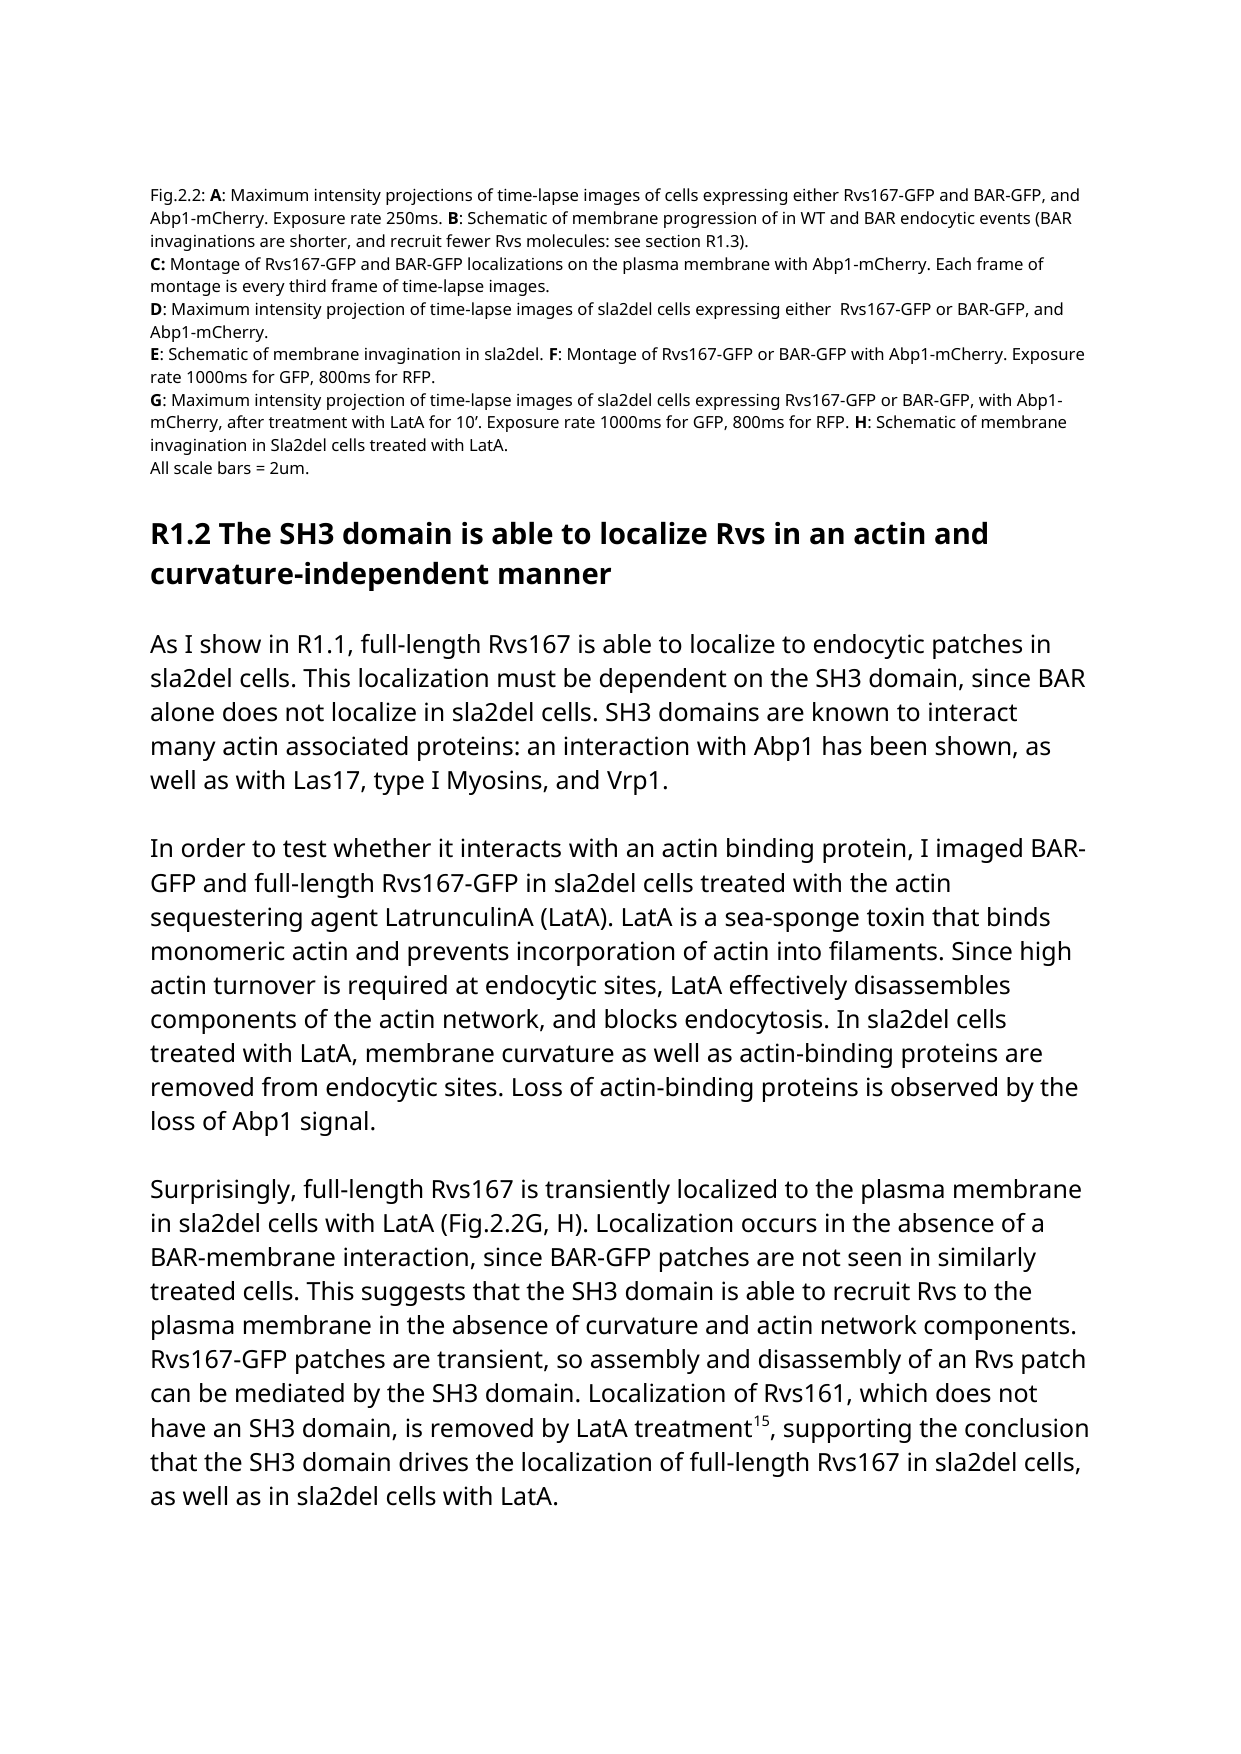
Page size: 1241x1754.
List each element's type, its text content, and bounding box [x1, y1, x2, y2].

text Surprisingly, full-length Rvs167 is transiently localized to the plasma membrane in sla2del cells with LatA (Fig.2.2G, H). Localization occurs in the absence of a BAR-membrane interaction, since BAR-GFP patches are not seen in similarly treated cells. This suggests that the SH3 domain is able to recruit Rvs to the plasma membrane in the absence of curvature and actin network components. Rvs167-GFP patches are transient, so assembly and disassembly of an Rvs patch can be mediated by the SH3 domain. Localization of Rvs161, which does not have an SH3 domain, is removed by LatA treatment15, supporting the conclusion that the SH3 domain drives the localization of full-length Rvs167 in sla2del cells, as well as in sla2del cells with LatA. [150, 1172, 1090, 1512]
text E: Schematic of membrane invagination in sla2del. F: Montage of Rvs167-GFP or BAR-GFP with Abp1-mCherry. Exposure rate 1000ms for GFP, 800ms for RFP. [150, 343, 1090, 388]
text Fig.2.2: A: Maximum intensity projections of time-lapse images of cells expressing either Rvs167-GFP and BAR-GFP, and Abp1-mCherry. Exposure rate 250ms. B: Schematic of membrane progression of in WT and BAR endocytic events (BAR invaginations are shorter, and recruit fewer Rvs molecules: see section R1.3). [150, 184, 1090, 252]
text G: Maximum intensity projection of time-lapse images of sla2del cells expressing Rvs167-GFP or BAR-GFP, with Abp1-mCherry, after treatment with LatA for 10’. Exposure rate 1000ms for GFP, 800ms for RFP. H: Schematic of membrane invagination in Sla2del cells treated with LatA. [150, 388, 1090, 457]
text R1.2 The SH3 domain is able to localize Rvs in an actin and curvature-independent manner [150, 513, 1090, 593]
text As I show in R1.1, full-length Rvs167 is able to localize to endocytic patches in sla2del cells. This localization must be dependent on the SH3 domain, since BAR alone does not localize in sla2del cells. SH3 domains are known to interact many actin associated proteins: an interaction with Abp1 has been shown, as well as with Las17, type I Myosins, and Vrp1. [150, 627, 1090, 797]
text In order to test whether it interacts with an actin binding protein, I imaged BAR-GFP and full-length Rvs167-GFP in sla2del cells treated with the actin sequestering agent LatrunculinA (LatA). LatA is a sea-sponge toxin that binds monomeric actin and prevents incorporation of actin into filaments. Since high actin turnover is required at endocytic sites, LatA effectively disassembles components of the actin network, and blocks endocytosis. In sla2del cells treated with LatA, membrane curvature as well as actin-binding proteins are removed from endocytic sites. Loss of actin-binding proteins is observed by the loss of Abp1 signal. [150, 831, 1090, 1138]
text C: Montage of Rvs167-GFP and BAR-GFP localizations on the plasma membrane with Abp1-mCherry. Each frame of montage is every third frame of time-lapse images. [150, 252, 1090, 298]
text D: Maximum intensity projection of time-lapse images of sla2del cells expressing either Rvs167-GFP or BAR-GFP, and Abp1-mCherry. [150, 298, 1090, 343]
text All scale bars = 2um. [150, 457, 1090, 479]
